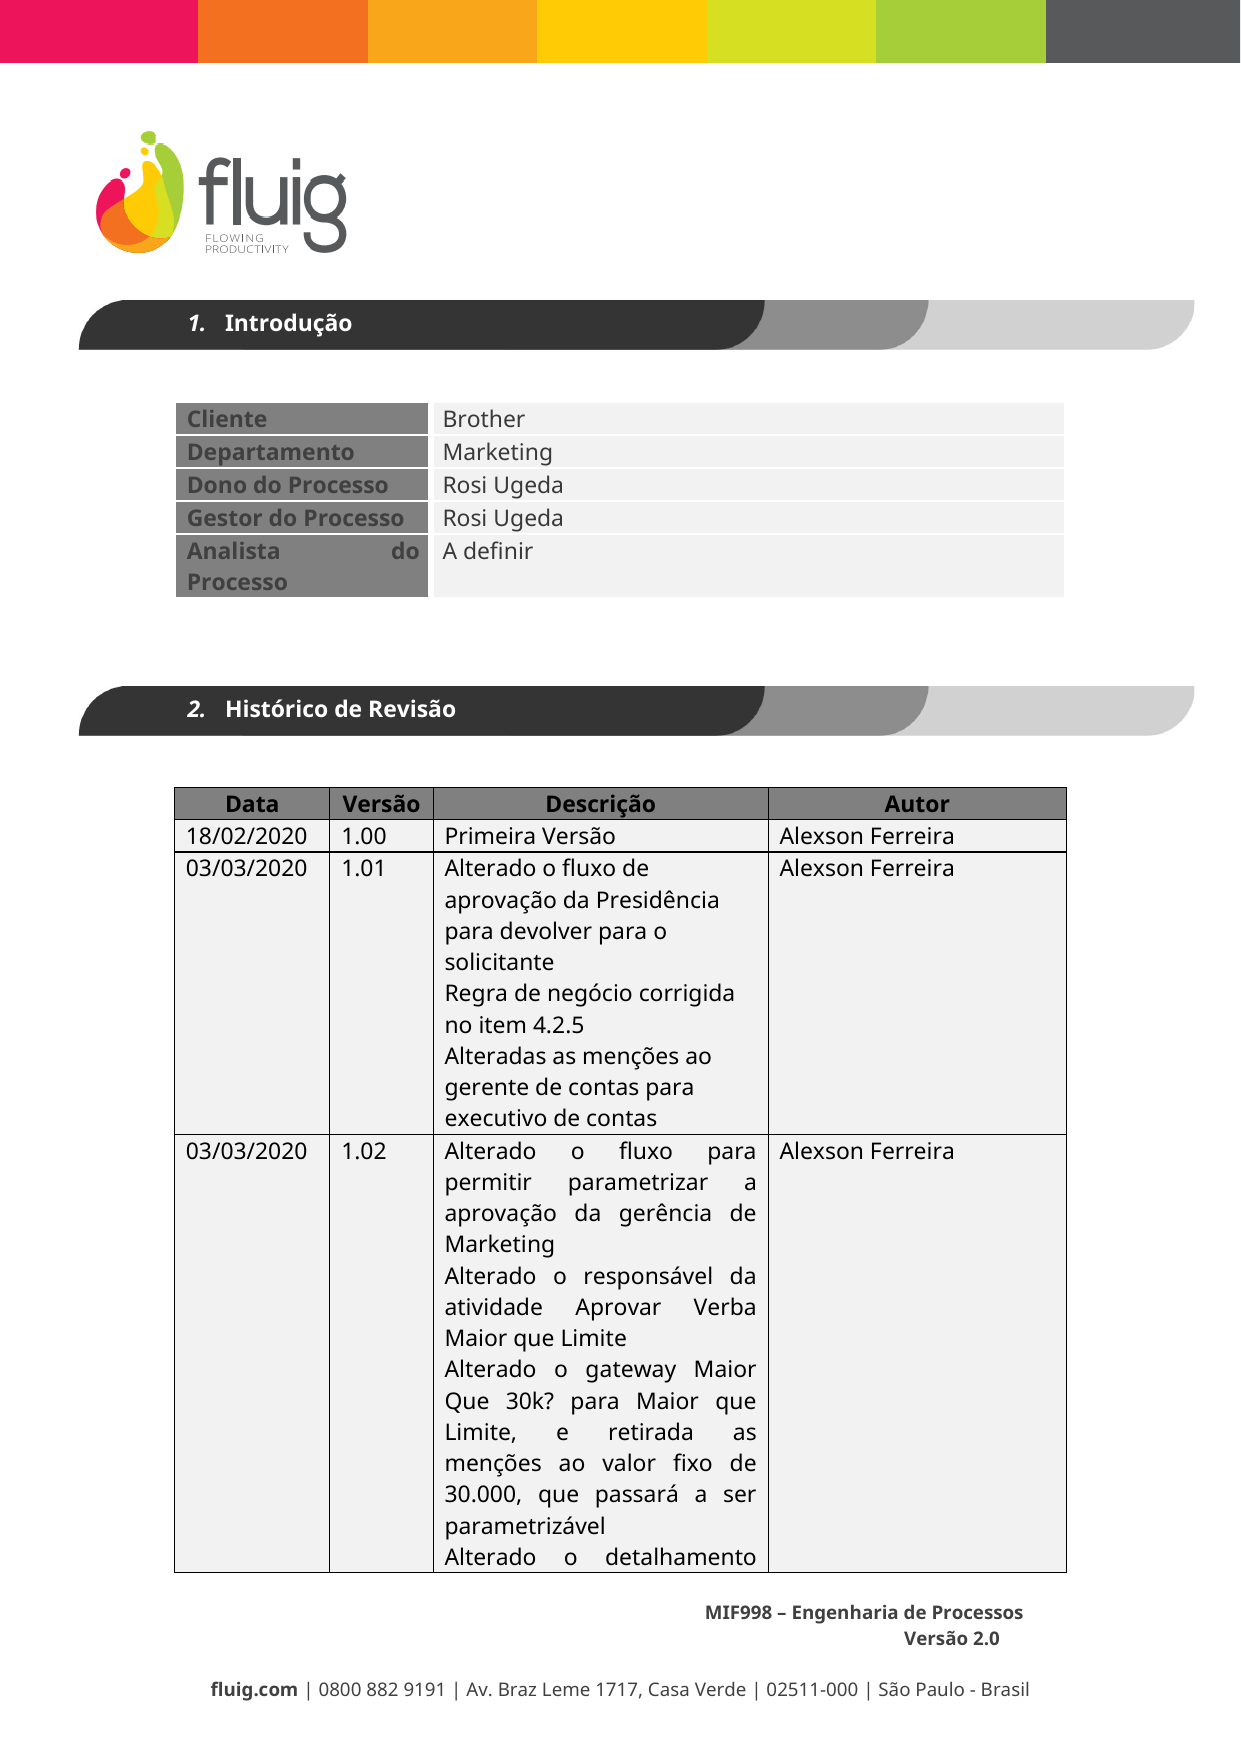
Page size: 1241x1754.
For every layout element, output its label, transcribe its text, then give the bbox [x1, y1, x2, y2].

table_header Cliente [176, 403, 428, 434]
table_cell 1.02 [330, 1135, 433, 1572]
table_cell Alterado o fluxo de aprovação da Presidência para devolver para o solicitante Regra de negócio corrigida no item 4.2.5 Alteradas as menções ao gerente de contas para executivo de contas [434, 853, 768, 1134]
table_cell Marketing [434, 436, 1064, 467]
table_cell 1.01 [330, 853, 433, 1134]
table_cell Gestor do Processo [176, 502, 428, 533]
table_cell 1.00 [330, 820, 433, 851]
table_header Descrição [434, 788, 768, 819]
table_header Autor [769, 788, 1066, 819]
text Introdução [187, 307, 1053, 338]
table_cell Primeira Versão [434, 820, 768, 851]
table_cell 03/03/2020 [175, 1135, 329, 1572]
table_header Data [175, 788, 329, 819]
table_cell Rosi Ugeda [434, 502, 1064, 533]
text Histórico de Revisão [187, 693, 1053, 724]
table_cell 03/03/2020 [175, 853, 329, 1134]
table_cell A definir [434, 535, 1064, 597]
table_cell Dono do Processo [176, 469, 428, 500]
table_cell 18/02/2020 [175, 820, 329, 851]
table_cell Rosi Ugeda [434, 469, 1064, 500]
table_cell Alexson Ferreira [769, 1135, 1066, 1572]
table_cell Alexson Ferreira [769, 853, 1066, 1134]
table_header Versão [330, 788, 433, 819]
table_cell Analista do Processo [176, 535, 428, 597]
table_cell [434, 1135, 768, 1572]
table_cell Departamento [176, 436, 428, 467]
table_cell Alexson Ferreira [769, 820, 1066, 851]
table_header Brother [434, 403, 1064, 434]
